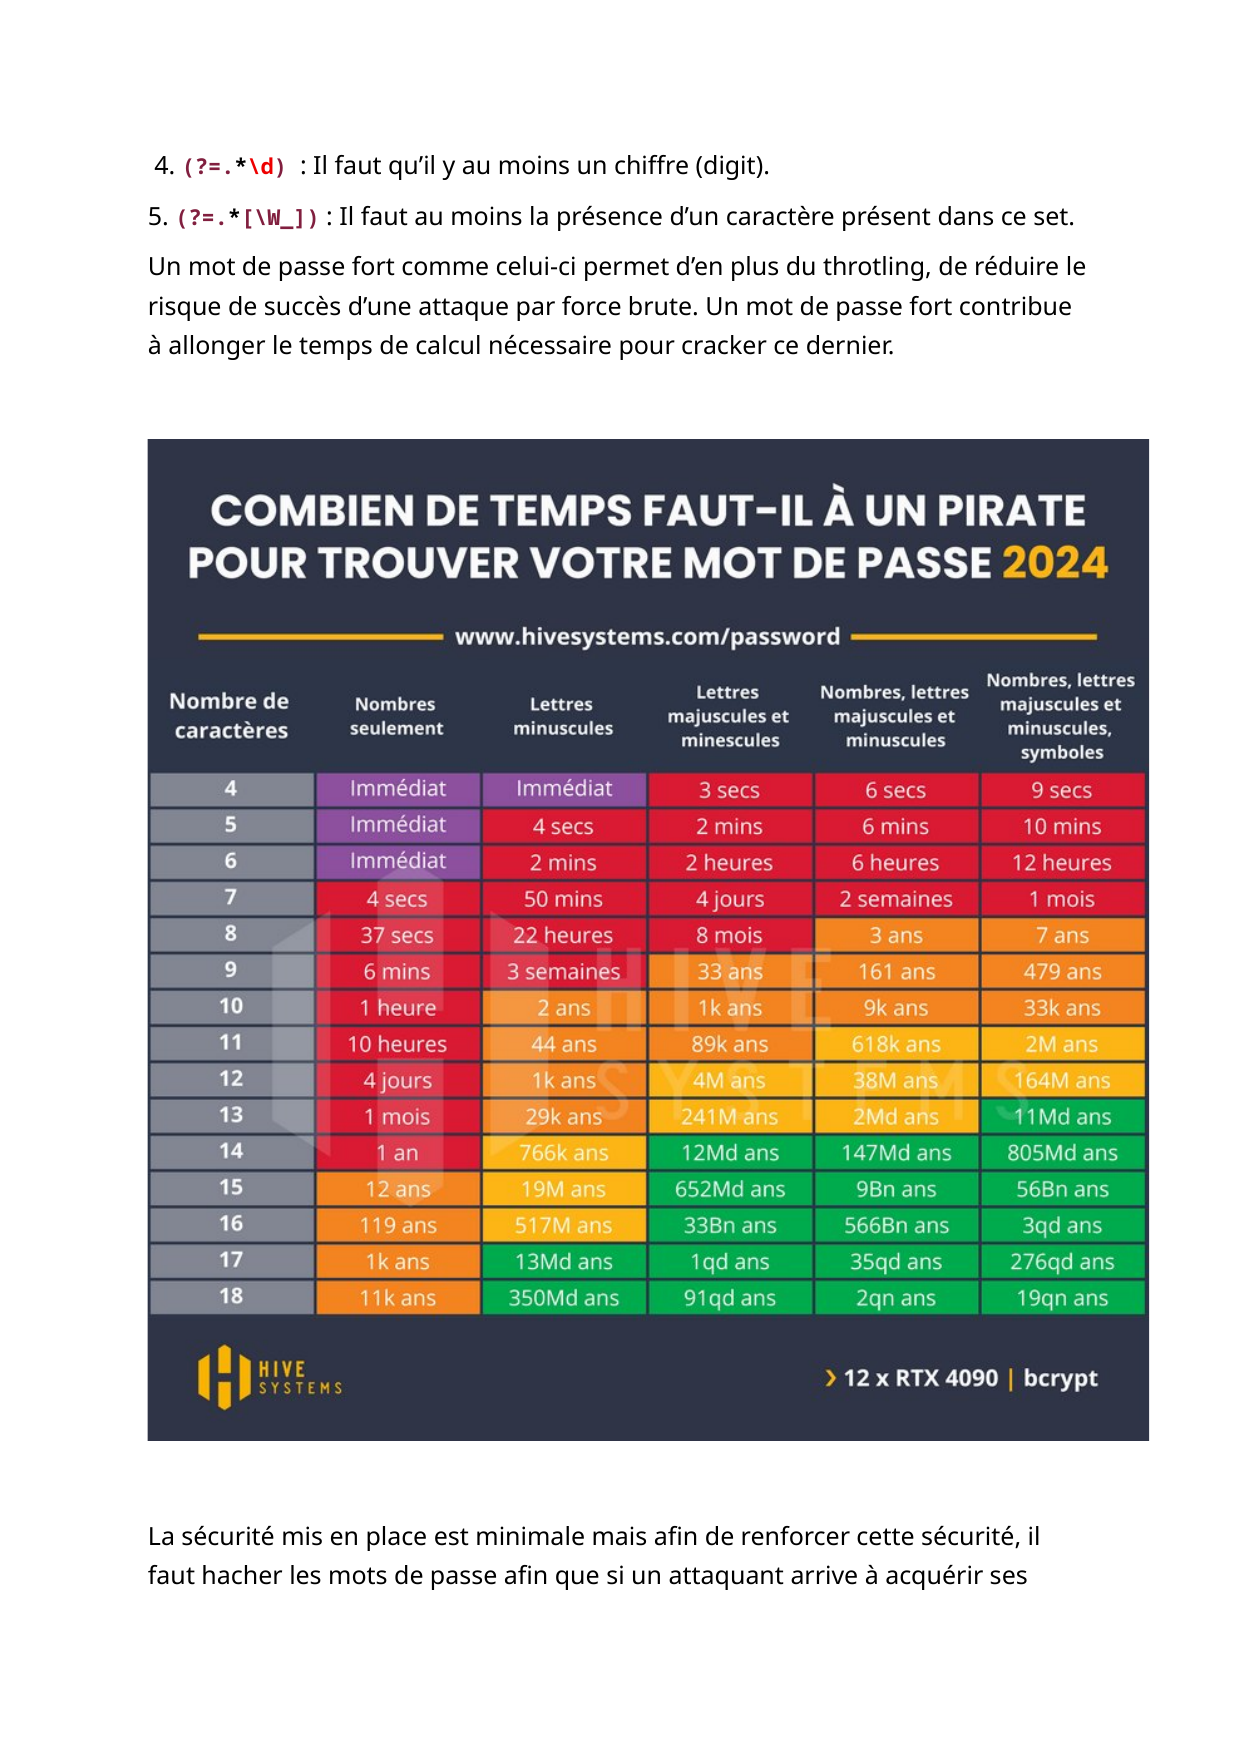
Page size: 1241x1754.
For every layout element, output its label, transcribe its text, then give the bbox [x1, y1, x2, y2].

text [148, 1518, 1093, 1591]
text 5. (?=.*[\W_]) : Il faut au moins la présence d’un caractère présent dans ce set. [148, 198, 1093, 232]
picture [147, 439, 1150, 1441]
text Un mot de passe fort comme celui-ci permet d’en plus du throtling, de réduire le risque de succès d’une attaque par force brute. Un mot de passe fort contribue à allonger le temps de calcul nécessaire pour cracker ce dernier. [148, 249, 1093, 361]
text 4. (?=.*\d) : Il faut qu’il y au moins un chiffre (digit). [148, 148, 1093, 182]
